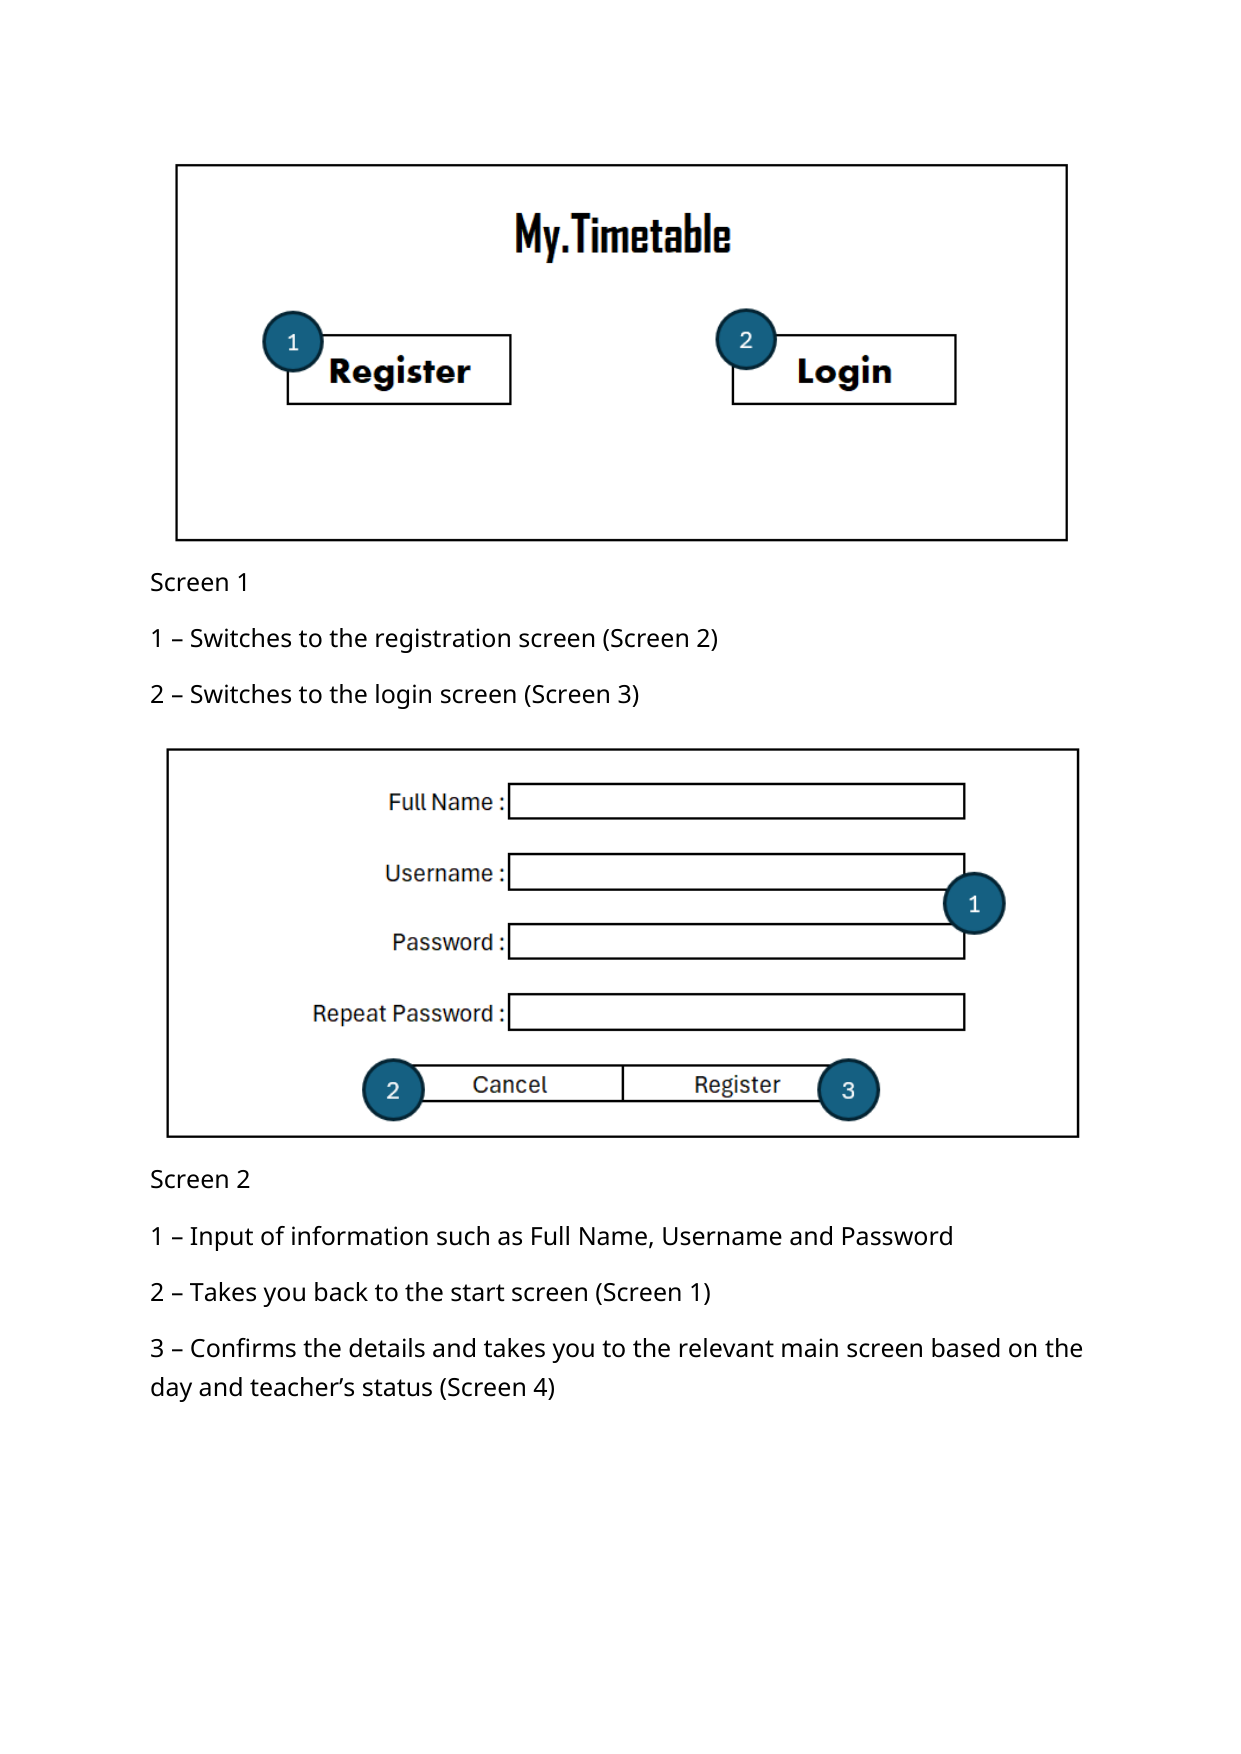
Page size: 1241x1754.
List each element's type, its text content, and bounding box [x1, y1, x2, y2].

text 1 – Input of information such as Full Name, Username and Password [150, 1218, 1090, 1252]
text 1 – Switches to the registration screen (Screen 2) [150, 621, 1090, 655]
text 2 – Takes you back to the start screen (Screen 1) [150, 1274, 1090, 1308]
picture [150, 733, 1089, 1157]
text 3 – Confirms the details and takes you to the relevant main screen based on the day and teacher’s status (Screen 4) [150, 1331, 1090, 1404]
picture [150, 150, 1089, 560]
text 2 – Switches to the login screen (Screen 3) [150, 677, 1090, 711]
